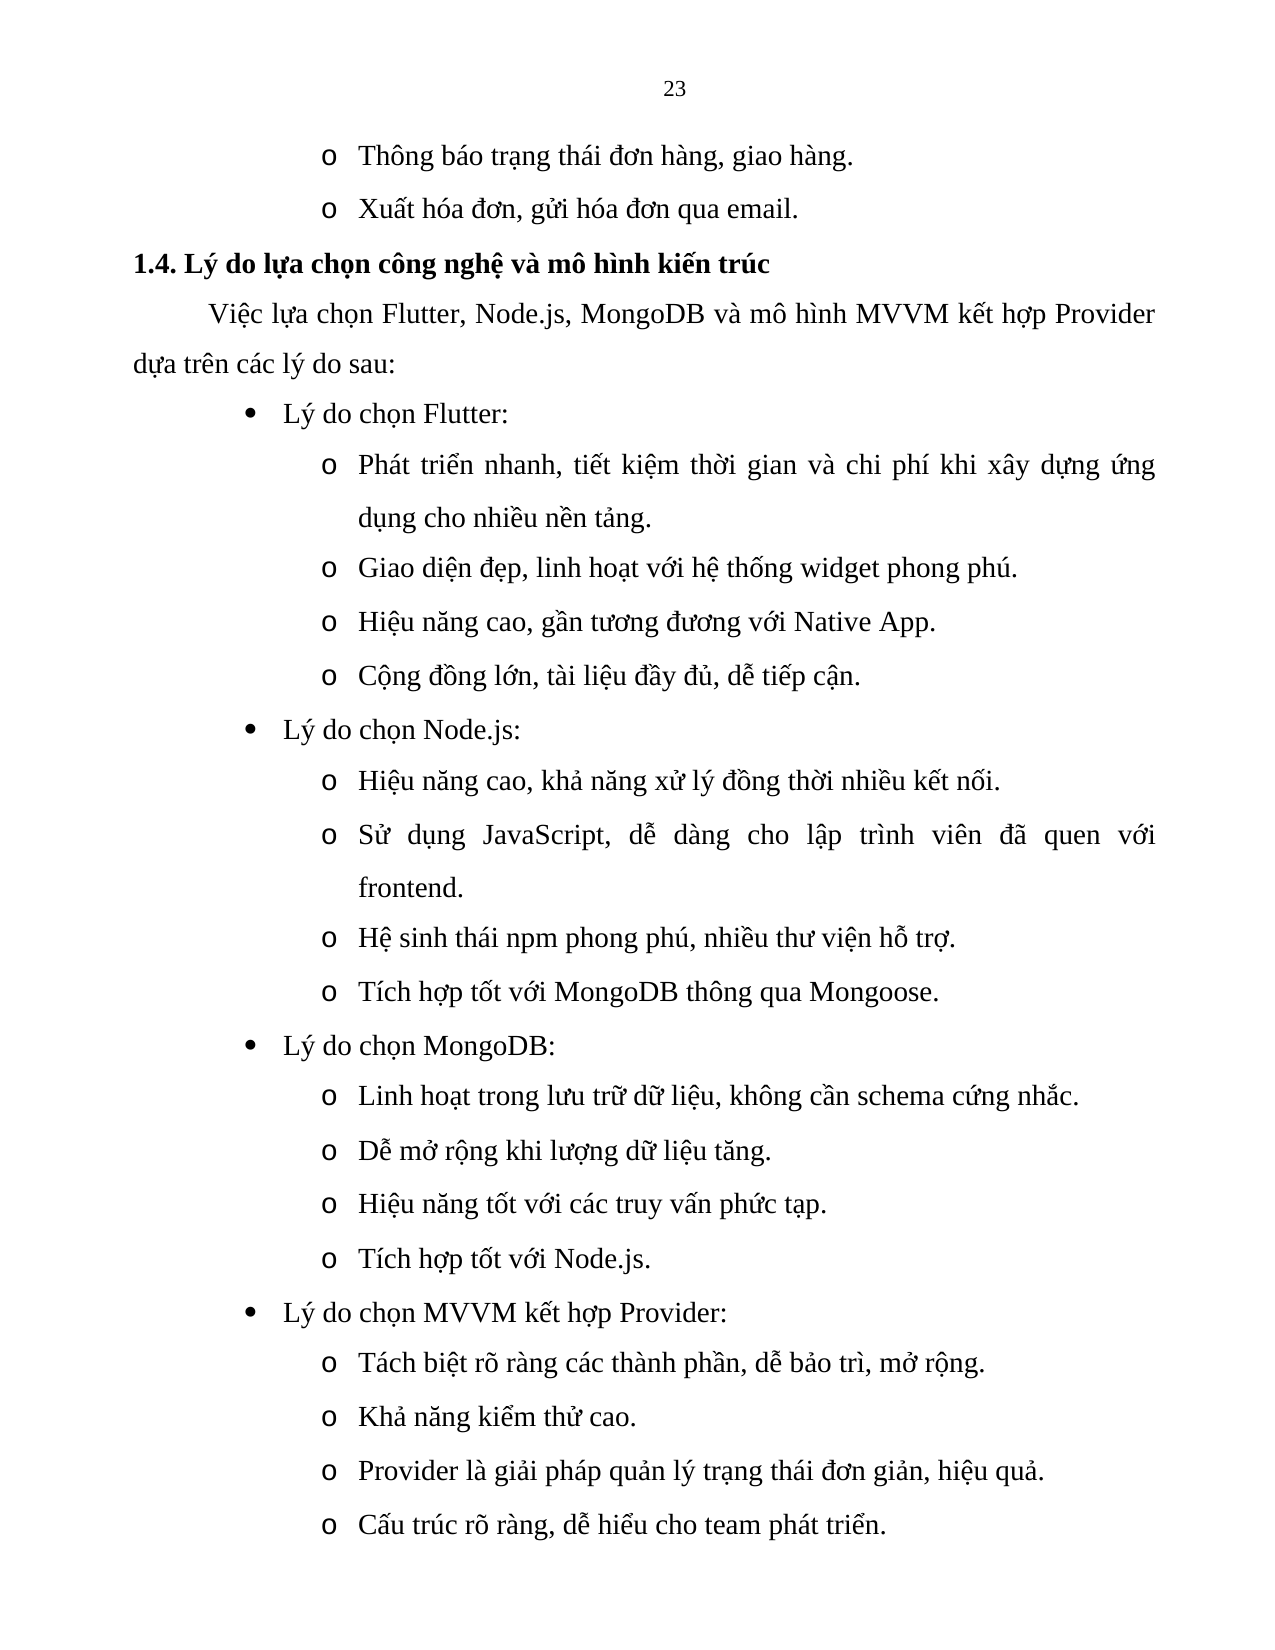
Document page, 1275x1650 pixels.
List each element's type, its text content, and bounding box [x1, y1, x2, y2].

list Tích hợp tốt với MongoDB thông qua Mongoose. [320, 974, 1157, 1010]
list Tích hợp tốt với Node.js. [320, 1241, 1157, 1277]
text 1.4. Lý do lựa chọn công nghệ và mô hình kiến trúc [133, 246, 1216, 279]
text Việc lựa chọn Flutter, Node.js, MongoDB và mô hình MVVM kết hợp Provider dựa trên các lý do sau: [133, 296, 1157, 380]
list Hệ sinh thái npm phong phú, nhiều thư viện hỗ trợ. [320, 920, 1157, 956]
list Linh hoạt trong lưu trữ dữ liệu, không cần schema cứng nhắc. [320, 1078, 1157, 1114]
list Xuất hóa đơn, gửi hóa đơn qua email. [320, 192, 1157, 228]
list Khả năng kiểm thử cao. [320, 1399, 1157, 1435]
list Hiệu năng cao, gần tương đương với Native App. [320, 604, 1157, 640]
list Hiệu năng cao, khả năng xử lý đồng thời nhiều kết nối. [320, 763, 1157, 799]
list Tách biệt rõ ràng các thành phần, dễ bảo trì, mở rộng. [320, 1345, 1157, 1381]
list Sử dụng JavaScript, dễ dàng cho lập trình viên đã quen với frontend. [320, 817, 1157, 903]
list Phát triển nhanh, tiết kiệm thời gian và chi phí khi xây dựng ứng dụng cho nhiều nền tảng. [320, 447, 1157, 533]
list Thông báo trạng thái đơn hàng, giao hàng. [320, 138, 1157, 174]
list Provider là giải pháp quản lý trạng thái đơn giản, hiệu quả. [320, 1453, 1157, 1489]
list Lý do chọn MongoDB: [245, 1028, 1157, 1062]
list Cấu trúc rõ ràng, dễ hiểu cho team phát triển. [320, 1507, 1157, 1543]
list Hiệu năng tốt với các truy vấn phức tạp. [320, 1187, 1157, 1223]
list Dễ mở rộng khi lượng dữ liệu tăng. [320, 1133, 1157, 1169]
list Lý do chọn Flutter: [245, 397, 1157, 430]
list Giao diện đẹp, linh hoạt với hệ thống widget phong phú. [320, 550, 1157, 586]
list Cộng đồng lớn, tài liệu đầy đủ, dễ tiếp cận. [320, 658, 1157, 694]
list Lý do chọn MVVM kết hợp Provider: [245, 1295, 1157, 1328]
list Lý do chọn Node.js: [245, 712, 1157, 746]
